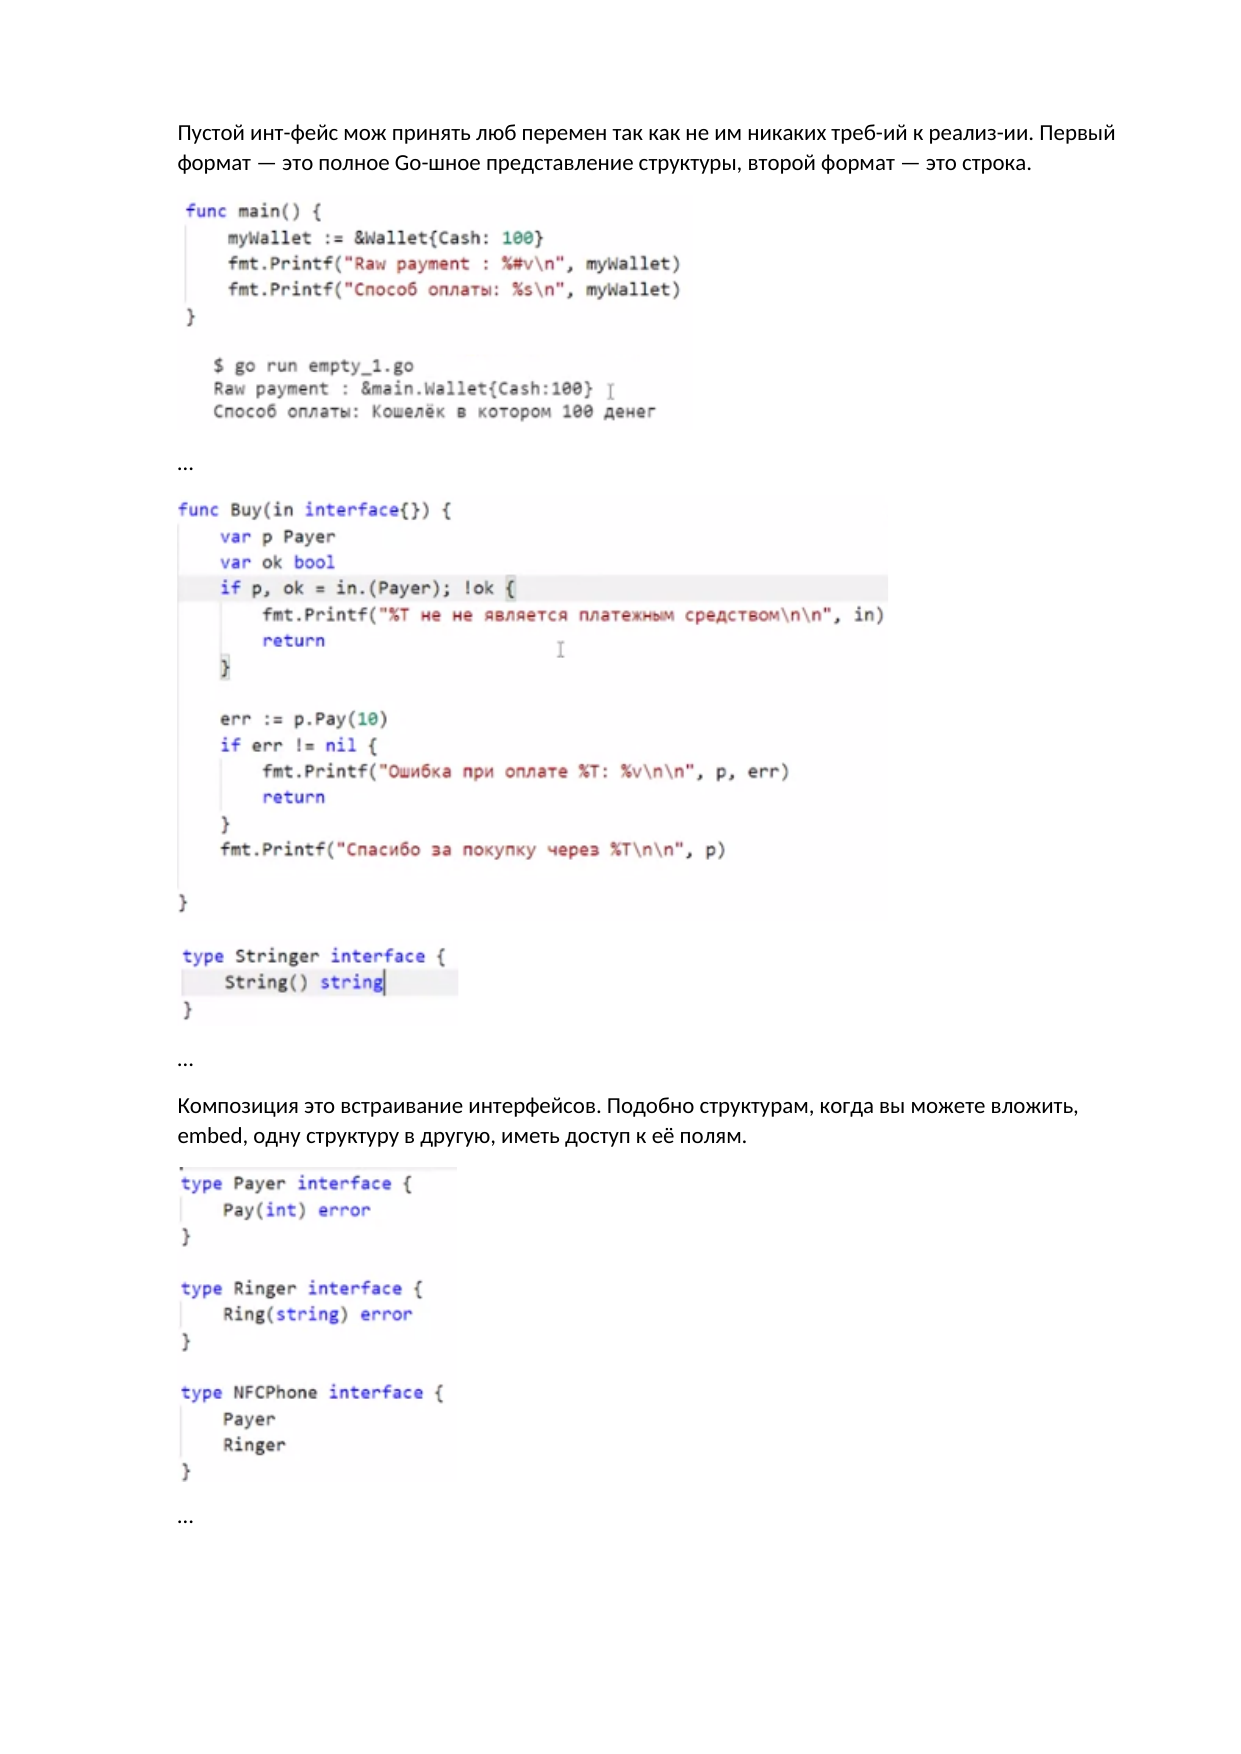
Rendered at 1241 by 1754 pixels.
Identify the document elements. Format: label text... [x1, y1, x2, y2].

text Композиция это встраивание интерфейсов. Подобно структурам, когда вы можете вложить, embed, одну структуру в другую, иметь доступ к её полям. [177, 1091, 1152, 1149]
text … [177, 1044, 1152, 1072]
text Пустой инт-фейс мож принять люб перемен так как не им никаких треб-ий к реализ-ии. Первый формат — это полное Go-шное представление структуры, второй формат — это строка. [177, 118, 1152, 176]
text … [177, 1501, 1152, 1529]
picture [177, 939, 459, 1026]
picture [177, 1167, 457, 1482]
picture [177, 495, 889, 921]
text … [177, 448, 1152, 476]
picture [177, 195, 693, 430]
